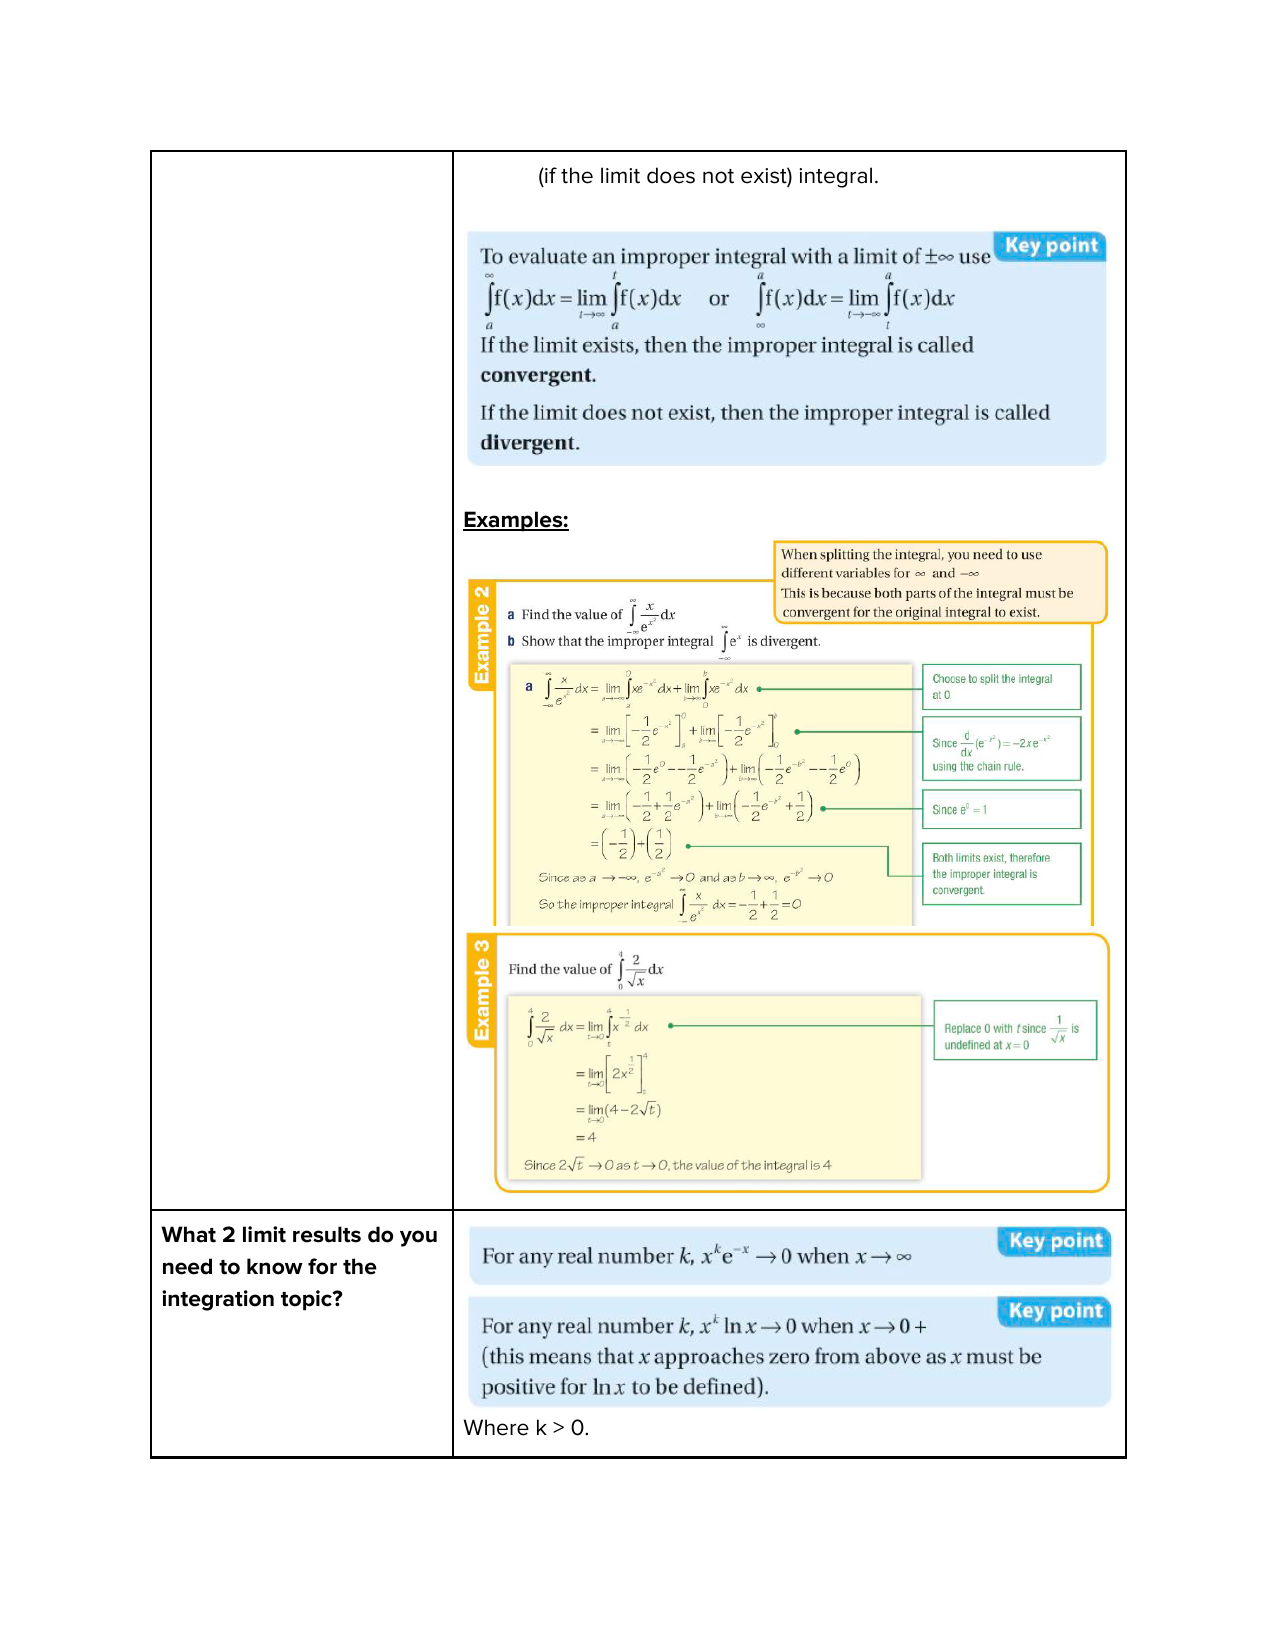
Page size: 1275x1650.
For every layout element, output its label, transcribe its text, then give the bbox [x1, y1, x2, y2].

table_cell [152, 152, 452, 1209]
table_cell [454, 152, 1125, 1209]
table_cell Where k > 0. [454, 1211, 1125, 1456]
picture [463, 1291, 1115, 1411]
picture [468, 538, 1111, 926]
picture [463, 1221, 1115, 1288]
table_cell What 2 limit results do you need to know for the integration topic? [152, 1211, 452, 1456]
picture [463, 226, 1115, 471]
picture [463, 929, 1115, 1195]
